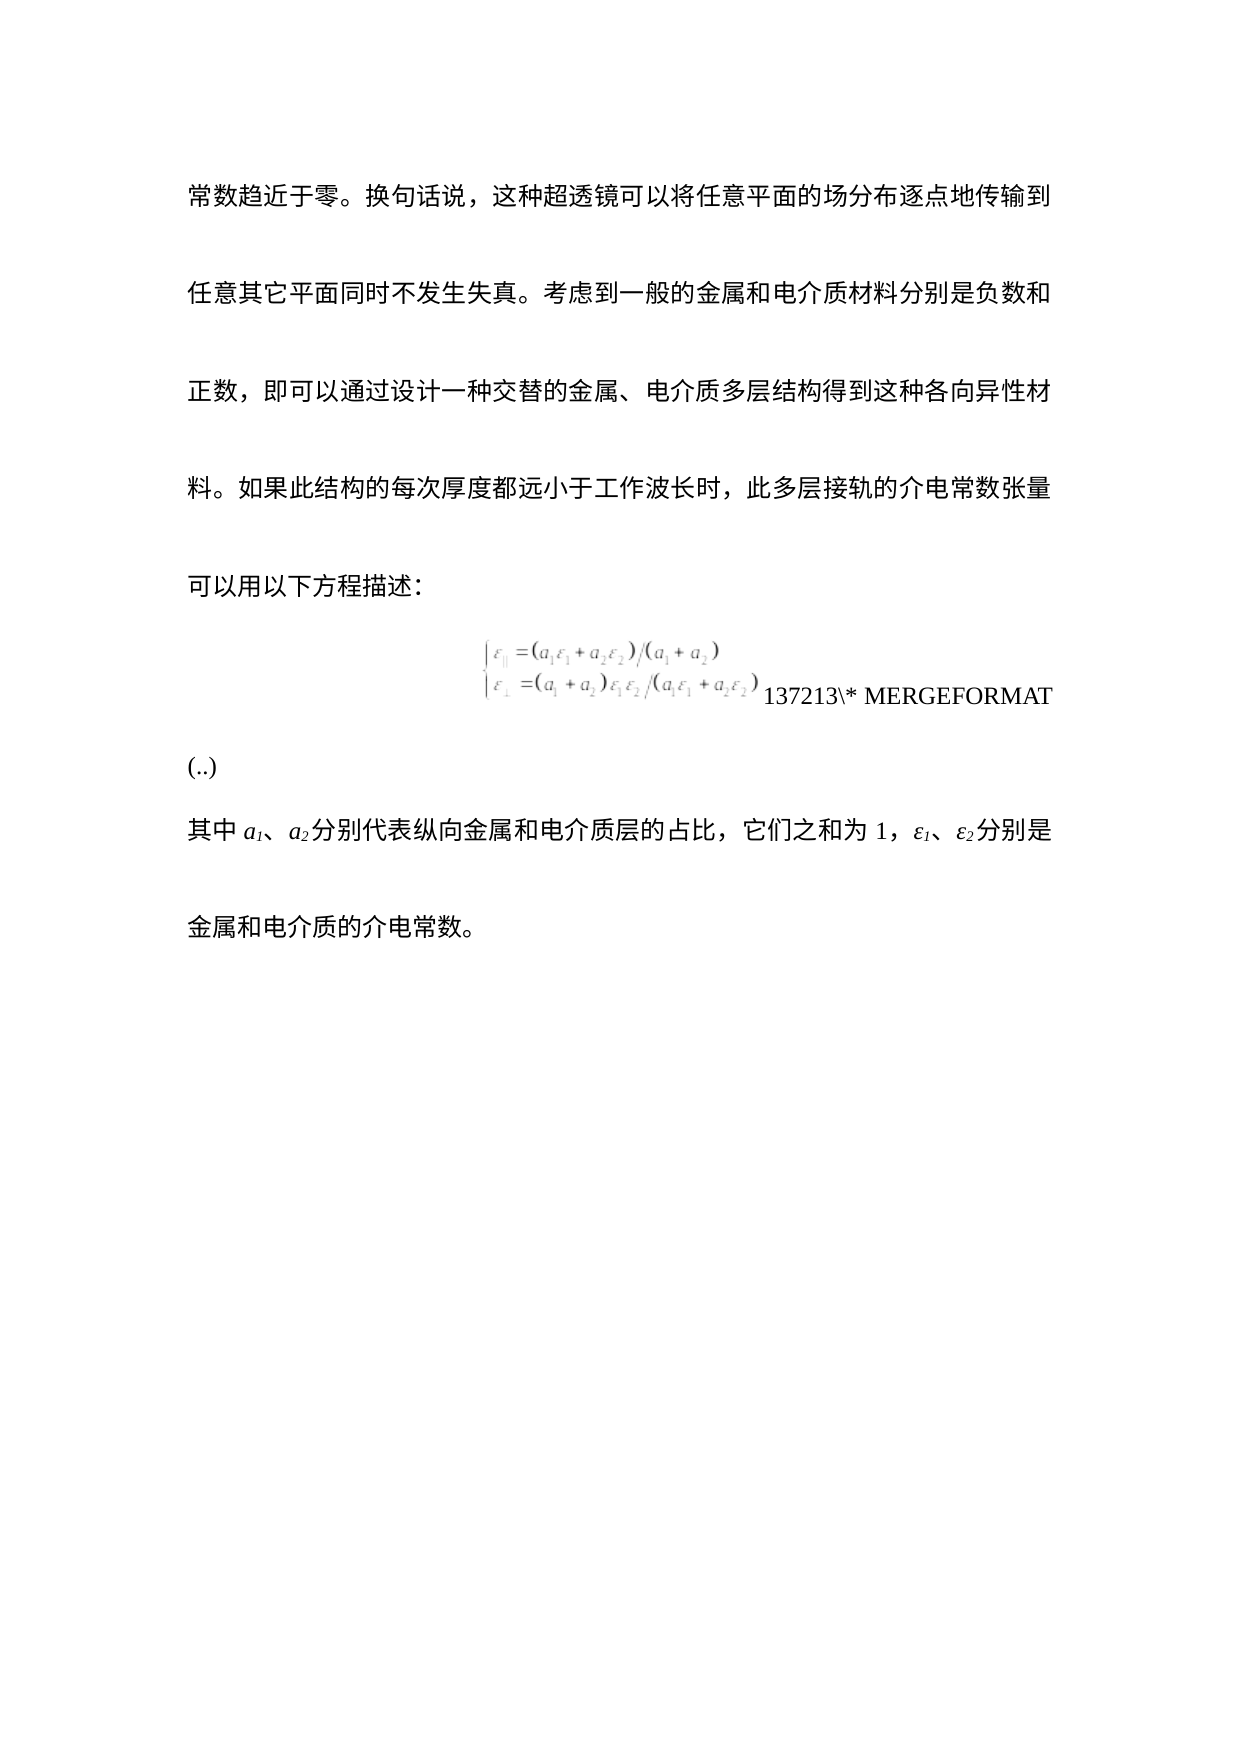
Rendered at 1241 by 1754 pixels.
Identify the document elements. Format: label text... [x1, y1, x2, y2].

text 其中a1、a2分别代表纵向金属和电介质层的占比，它们之和为1，ε1、ε2分别是金属和电介质的介电常数。 [187, 796, 1053, 958]
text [187, 162, 1053, 617]
